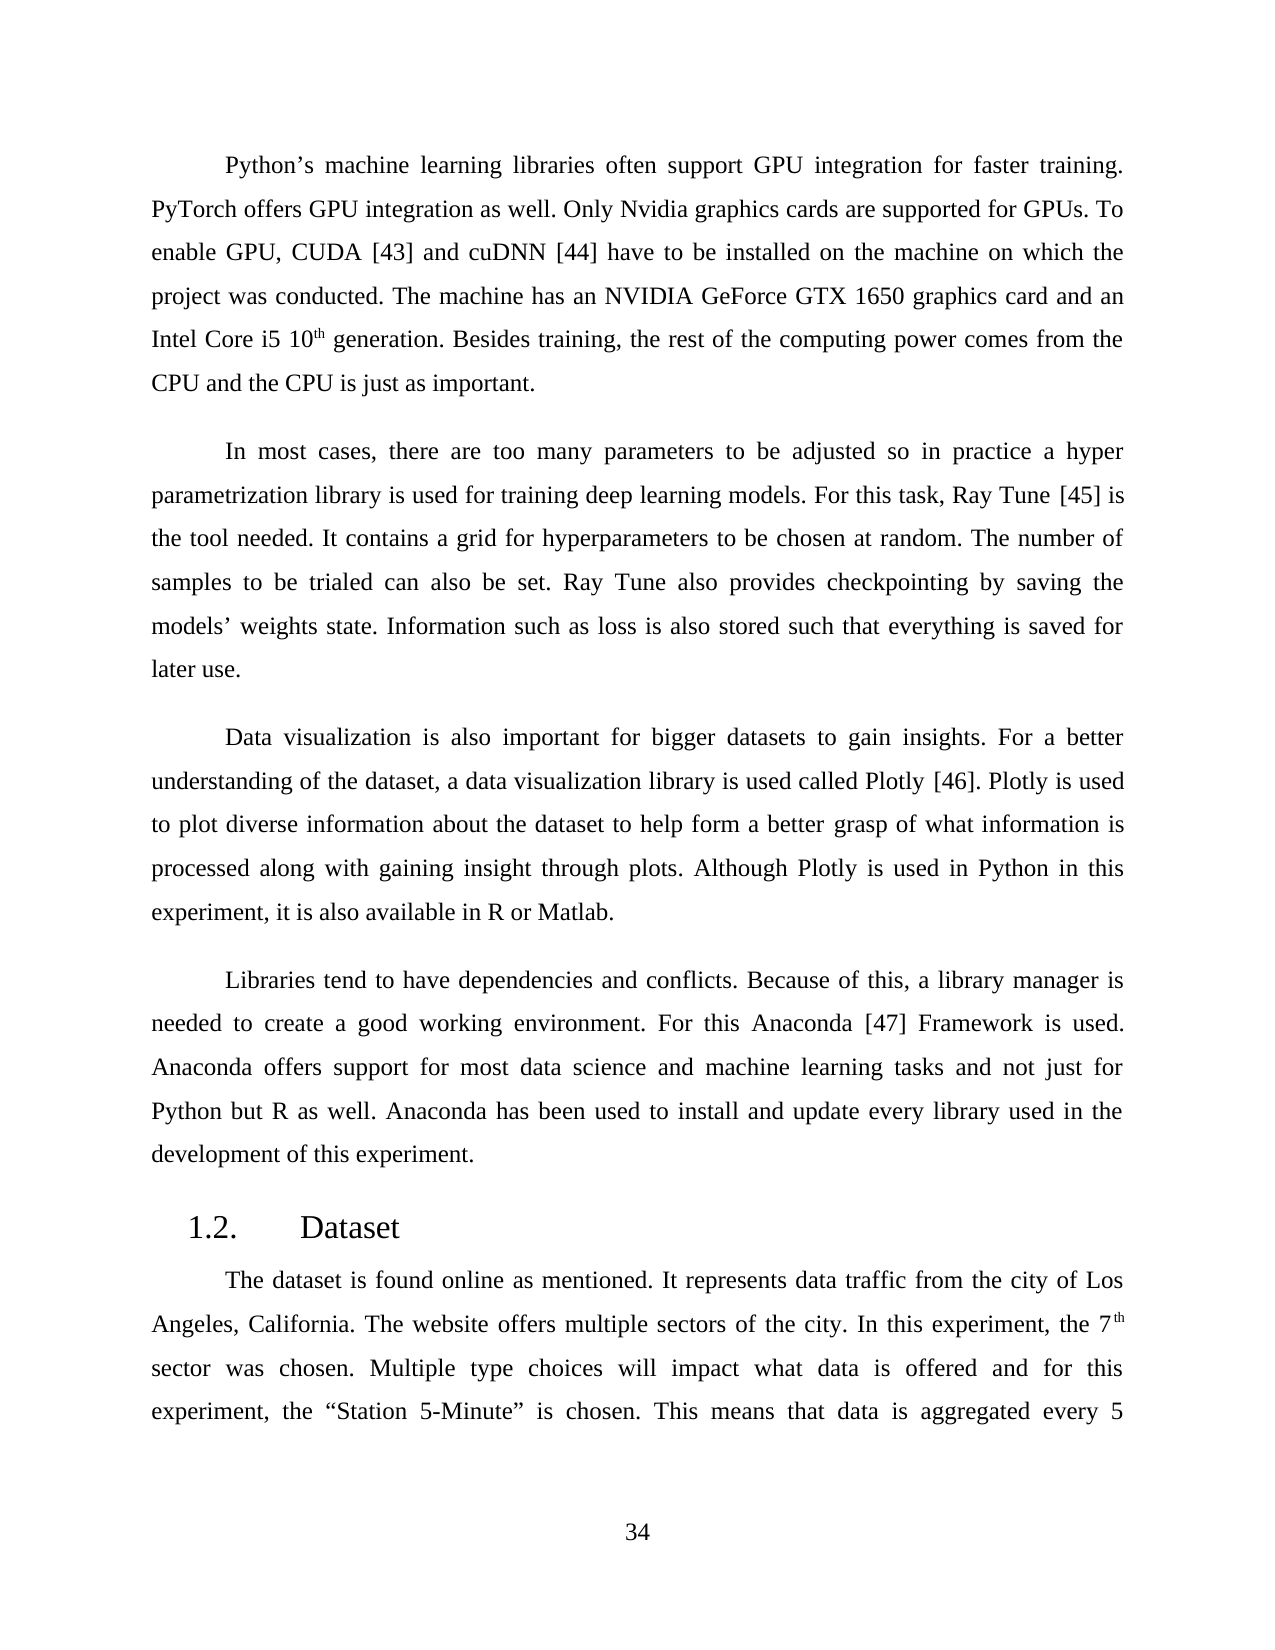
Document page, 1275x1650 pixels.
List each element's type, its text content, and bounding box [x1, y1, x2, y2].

subtitle Dataset [187, 1207, 1125, 1246]
text In most cases, there are too many parameters to be adjusted so in practice a hyper parametrization library is used for training deep learning models. For this task, Ray Tune is the tool needed. It contains a grid for hyperparameters to be chosen at random. The number of samples to be trialed can also be set. Ray Tune also provides checkpointing by saving the models’ weights state. Information such as loss is also stored such that everything is saved for later use. [151, 436, 1125, 683]
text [151, 1266, 1125, 1425]
text Python’s machine learning libraries often support GPU integration for faster training. PyTorch offers GPU integration as well. Only Nvidia graphics cards are supported for GPUs. To enable GPU, CUDA and cuDNN have to be installed on the machine on which the project was conducted. The machine has an NVIDIA GeForce GTX 1650 graphics card and an Intel Core i5 10th generation. Besides training, the rest of the computing power comes from the CPU and the CPU is just as important. [151, 150, 1125, 397]
text Data visualization is also important for bigger datasets to gain insights. For a better understanding of the dataset, a data visualization library is used called Plotly. Plotly is used to plot diverse information about the dataset to help form a better grasp of what information is processed along with gaining insight through plots. Although Plotly is used in Python in this experiment, it is also available in R or Matlab. [151, 722, 1125, 926]
text Libraries tend to have dependencies and conflicts. Because of this, a library manager is needed to create a good working environment. For this Anaconda Framework is used. Anaconda offers support for most data science and machine learning tasks and not just for Python but R as well. Anaconda has been used to install and update every library used in the development of this experiment. [151, 965, 1125, 1168]
